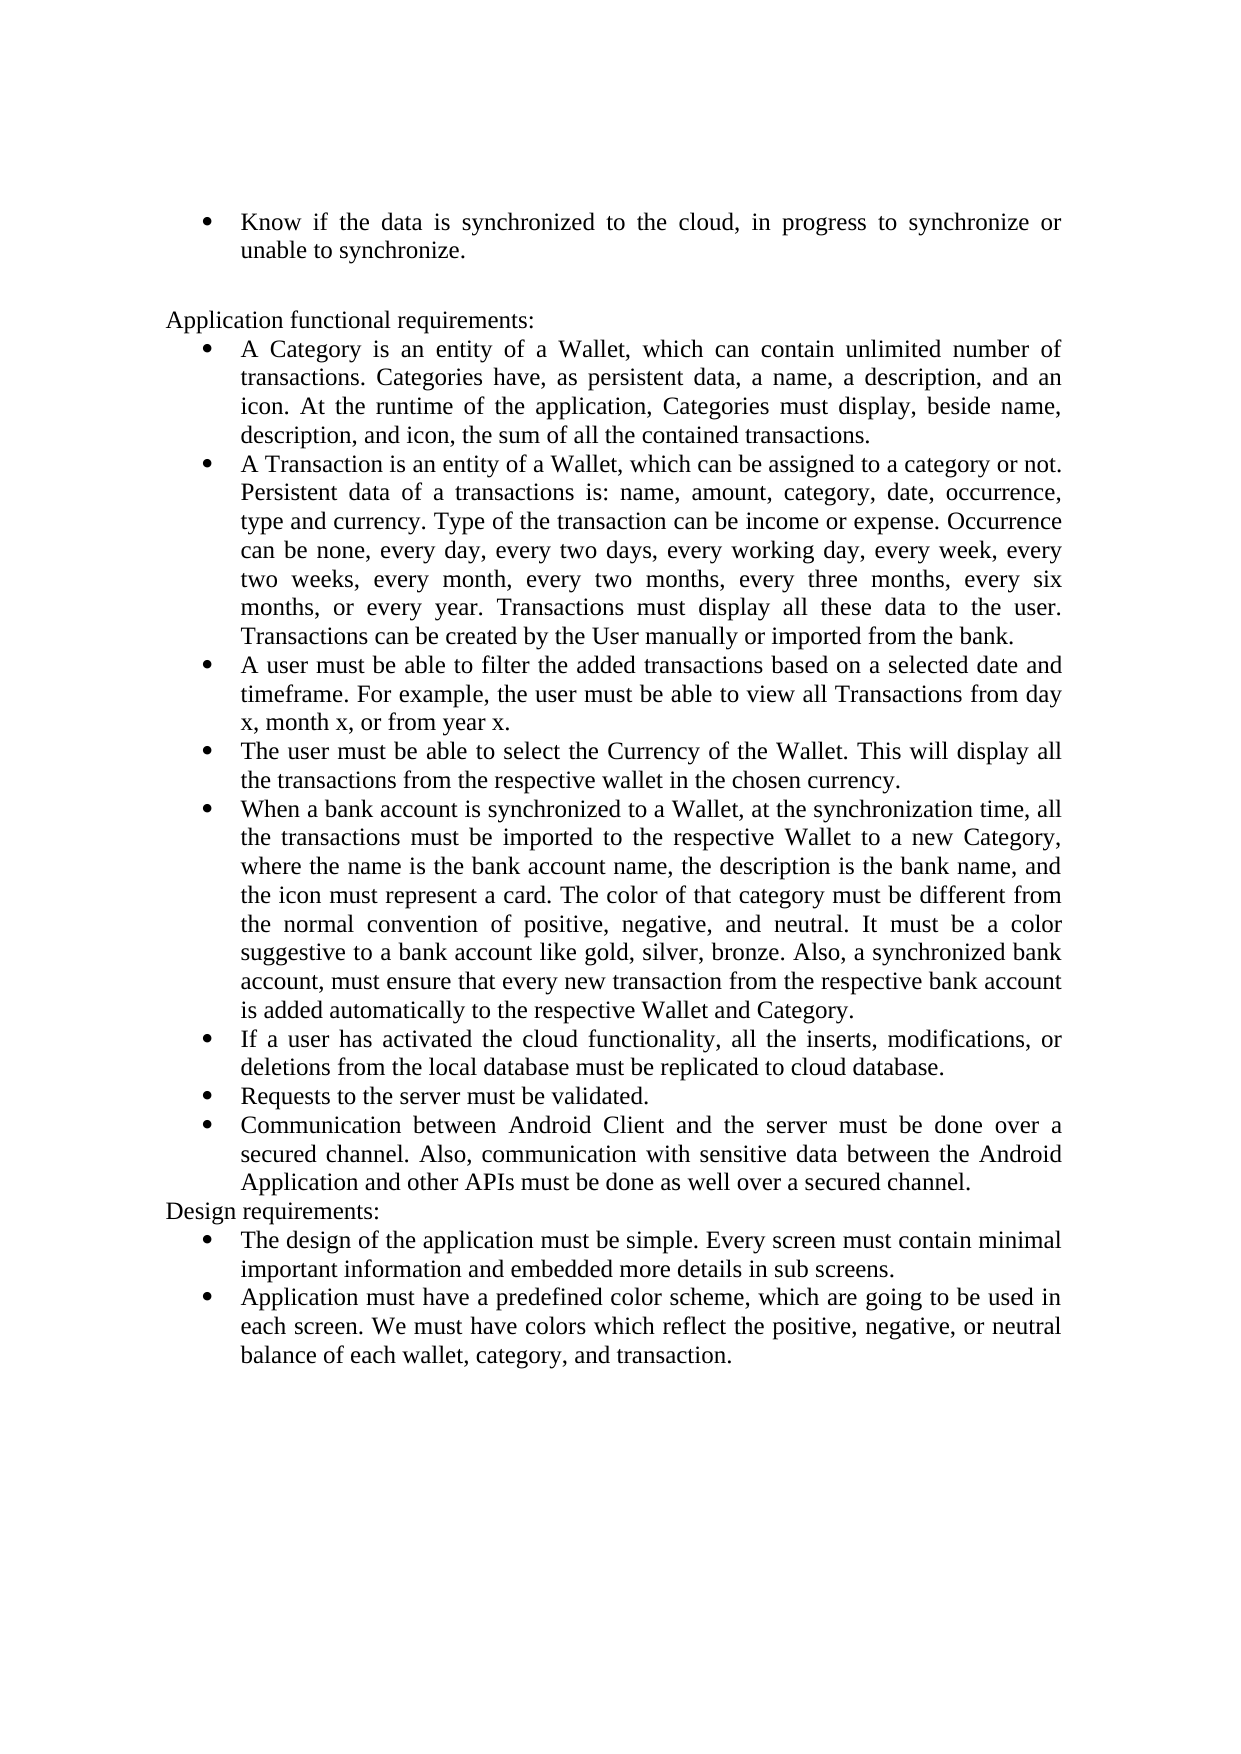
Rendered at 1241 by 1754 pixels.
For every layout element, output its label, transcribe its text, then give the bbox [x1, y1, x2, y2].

list Communication between Android Client and the server must be done over a secured channel. Also, communication with sensitive data between the Android Application and other APIs must be done as well over a secured channel. [203, 1110, 1063, 1196]
list Know if the data is synchronized to the cloud, in progress to synchronize or unable to synchronize. [203, 207, 1063, 264]
list The design of the application must be simple. Every screen must contain minimal important information and embedded more details in sub screens. [203, 1225, 1063, 1282]
list The user must be able to select the Currency of the Wallet. This will display all the transactions from the respective wallet in the chosen currency. [203, 736, 1063, 794]
text Design requirements: [118, 1196, 1063, 1225]
list If a user has activated the cloud functionality, all the inserts, modifications, or deletions from the local database must be replicated to cloud database. [203, 1024, 1063, 1081]
list A Category is an entity of a Wallet, which can contain unlimited number of transactions. Categories have, as persistent data, a name, a description, and an icon. At the runtime of the application, Categories must display, beside name, description, and icon, the sum of all the contained transactions. [203, 334, 1063, 449]
list A user must be able to filter the added transactions based on a selected date and timeframe. For example, the user must be able to view all Transactions from day x, month x, or from year x. [203, 650, 1063, 736]
list When a bank account is synchronized to a Wallet, at the synchronization time, all the transactions must be imported to the respective Wallet to a new Category, where the name is the bank account name, the description is the bank name, and the icon must represent a card. The color of that category must be different from the normal convention of positive, negative, and neutral. It must be a color suggestive to a bank account like gold, silver, bronze. Also, a synchronized bank account, must ensure that every new transaction from the respective bank account is added automatically to the respective Wallet and Category. [203, 794, 1063, 1024]
text Application functional requirements: [118, 305, 1063, 334]
list Requests to the server must be validated. [203, 1081, 1063, 1110]
list A Transaction is an entity of a Wallet, which can be assigned to a category or not. Persistent data of a transactions is: name, amount, category, date, occurrence, type and currency. Type of the transaction can be income or expense. Occurrence can be none, every day, every two days, every working day, every week, every two weeks, every month, every two months, every three months, every six months, or every year. Transactions must display all these data to the user. Transactions can be created by the User manually or imported from the bank. [203, 449, 1063, 650]
list Application must have a predefined color scheme, which are going to be used in each screen. We must have colors which reflect the positive, negative, or neutral balance of each wallet, category, and transaction. [203, 1282, 1063, 1369]
